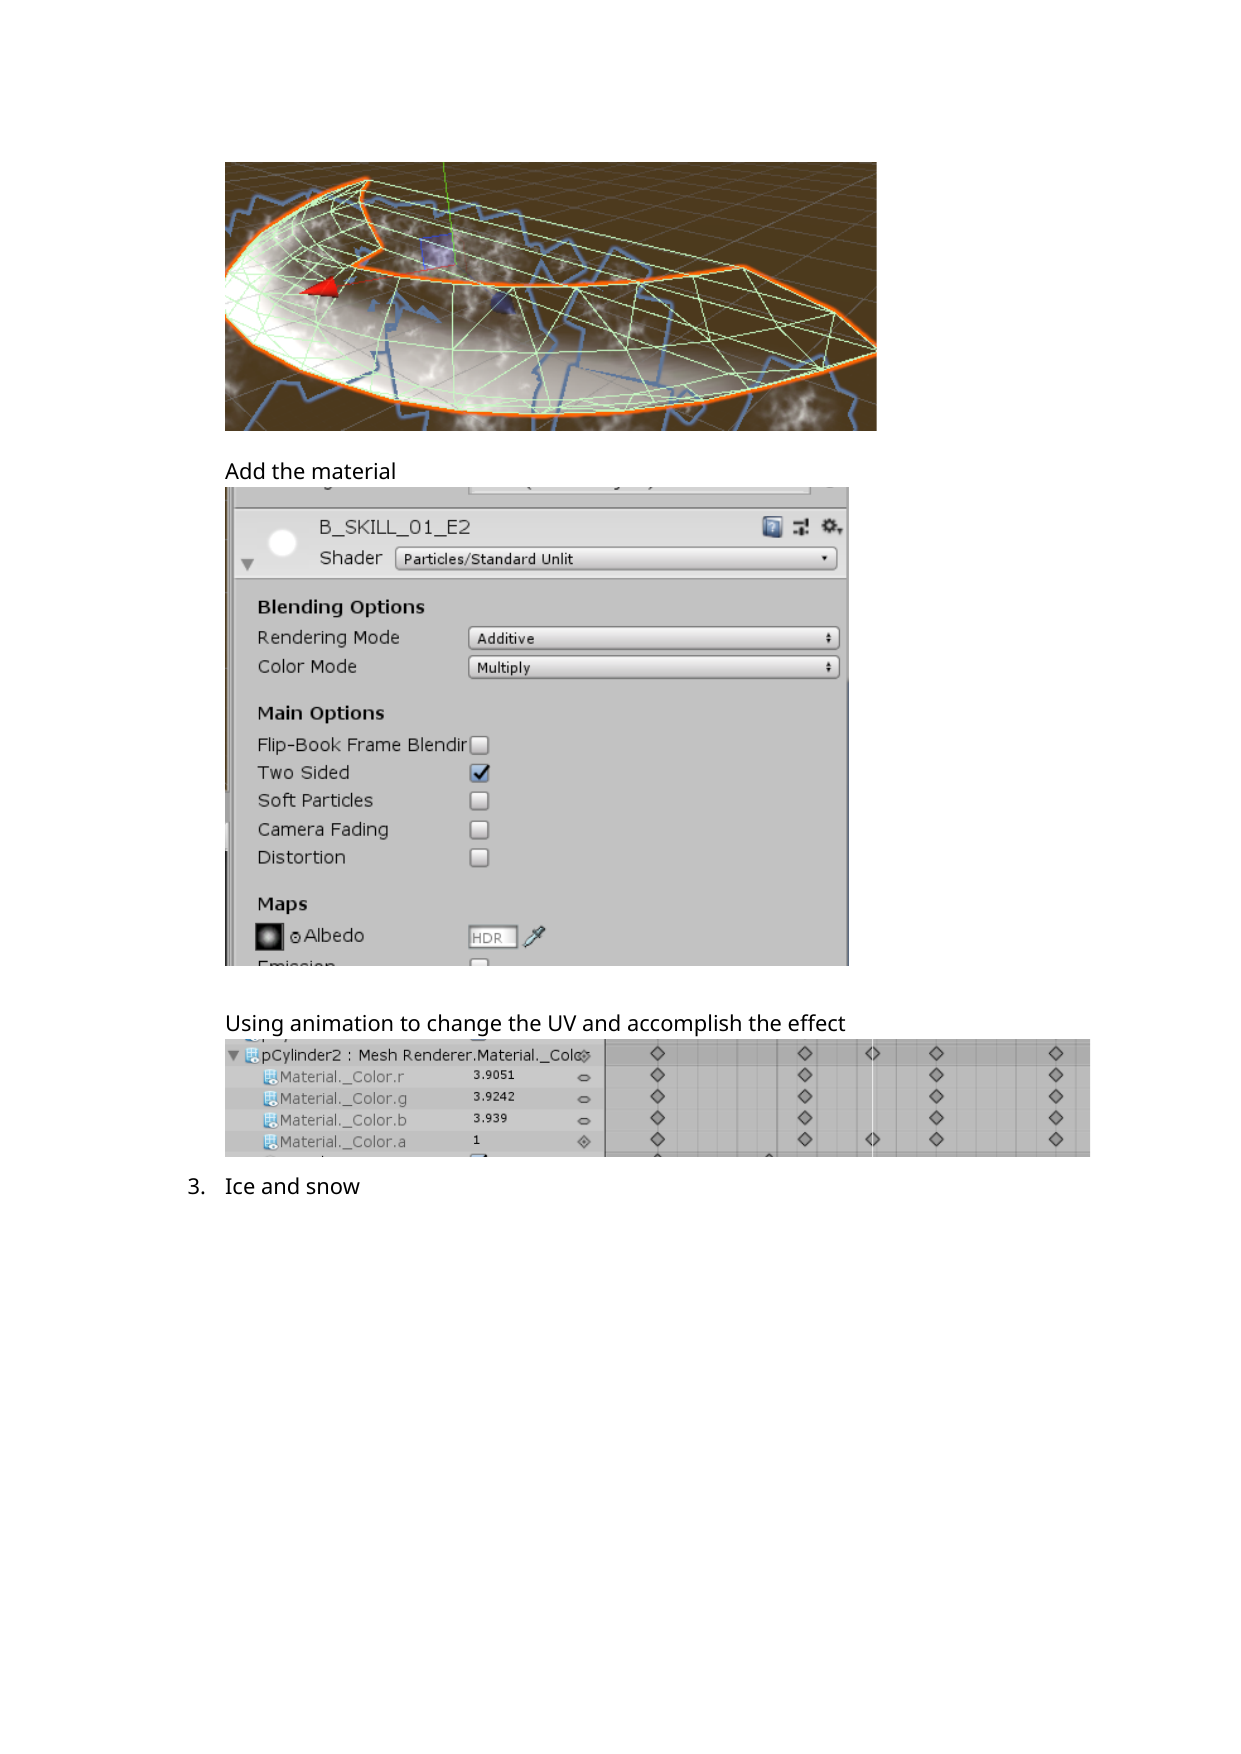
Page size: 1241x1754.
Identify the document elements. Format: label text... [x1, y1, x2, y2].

picture [225, 1039, 1091, 1157]
list Ice and snow [187, 1169, 1053, 1202]
list Using animation to change the UV and accomplish the effect [225, 1007, 1053, 1039]
list Add the material [225, 454, 1053, 487]
picture [225, 487, 849, 966]
picture [225, 162, 877, 431]
